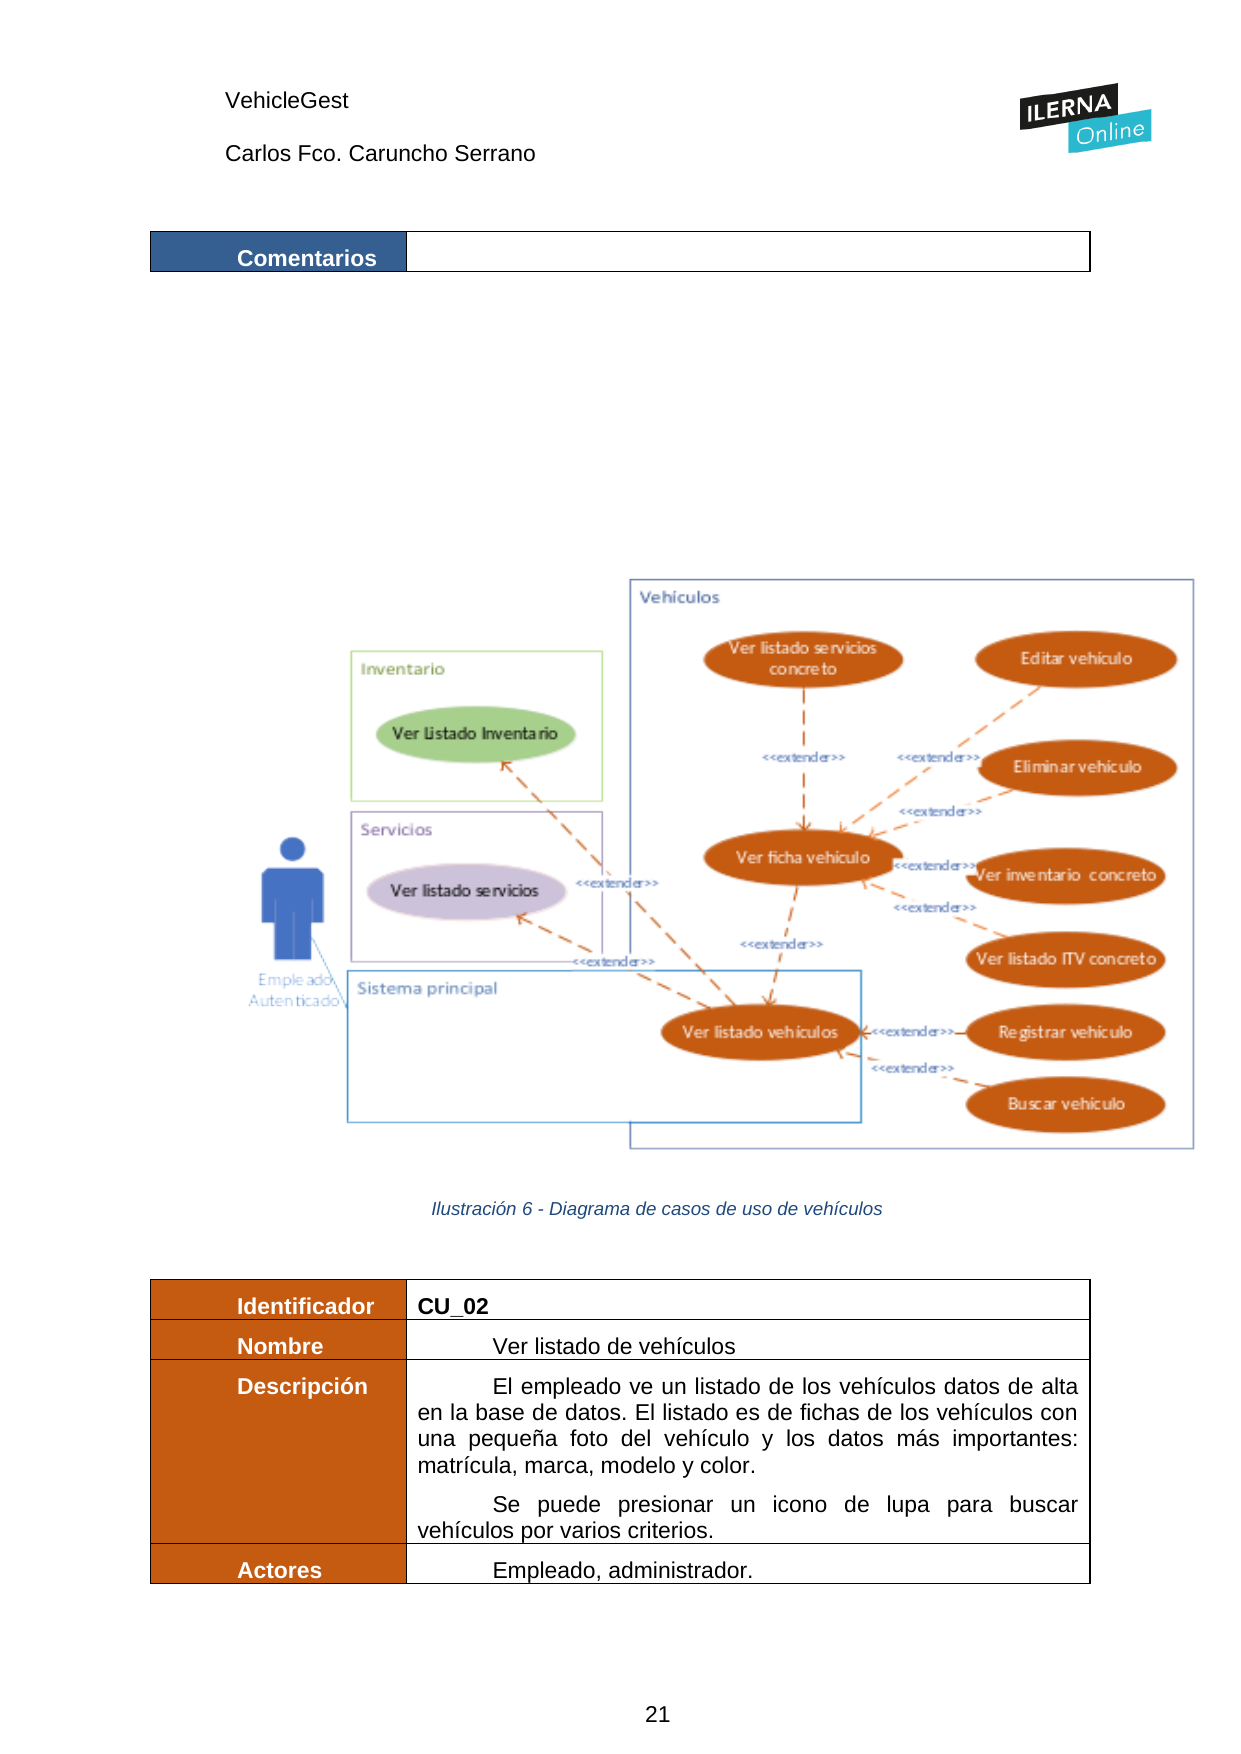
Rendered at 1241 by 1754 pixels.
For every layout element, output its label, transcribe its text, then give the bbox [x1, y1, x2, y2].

picture [1020, 83, 1152, 153]
table_cell Actores [151, 1544, 406, 1583]
table_cell Nombre [151, 1320, 406, 1359]
table_cell Comentarios [151, 232, 406, 271]
table_header Identificador [151, 1280, 406, 1319]
table_header [407, 1280, 1089, 1319]
table_cell El empleado ve un listado de los vehículos datos de alta en la base de datos. El listado es de fichas de los vehículos con una pequeña foto del vehículo y los datos más importantes: matrícula, marca, modelo y color. Se puede presionar un icono de lupa para buscar vehículos por varios criterios. [407, 1360, 1089, 1543]
table_cell Empleado, administrador. [407, 1544, 1089, 1583]
table_cell [407, 232, 1089, 271]
text Ilustración 6 - Diagrama de casos de uso de vehículos [150, 1197, 1090, 1219]
table_cell Descripción [151, 1360, 406, 1543]
table_cell Ver listado de vehículos [407, 1320, 1089, 1359]
